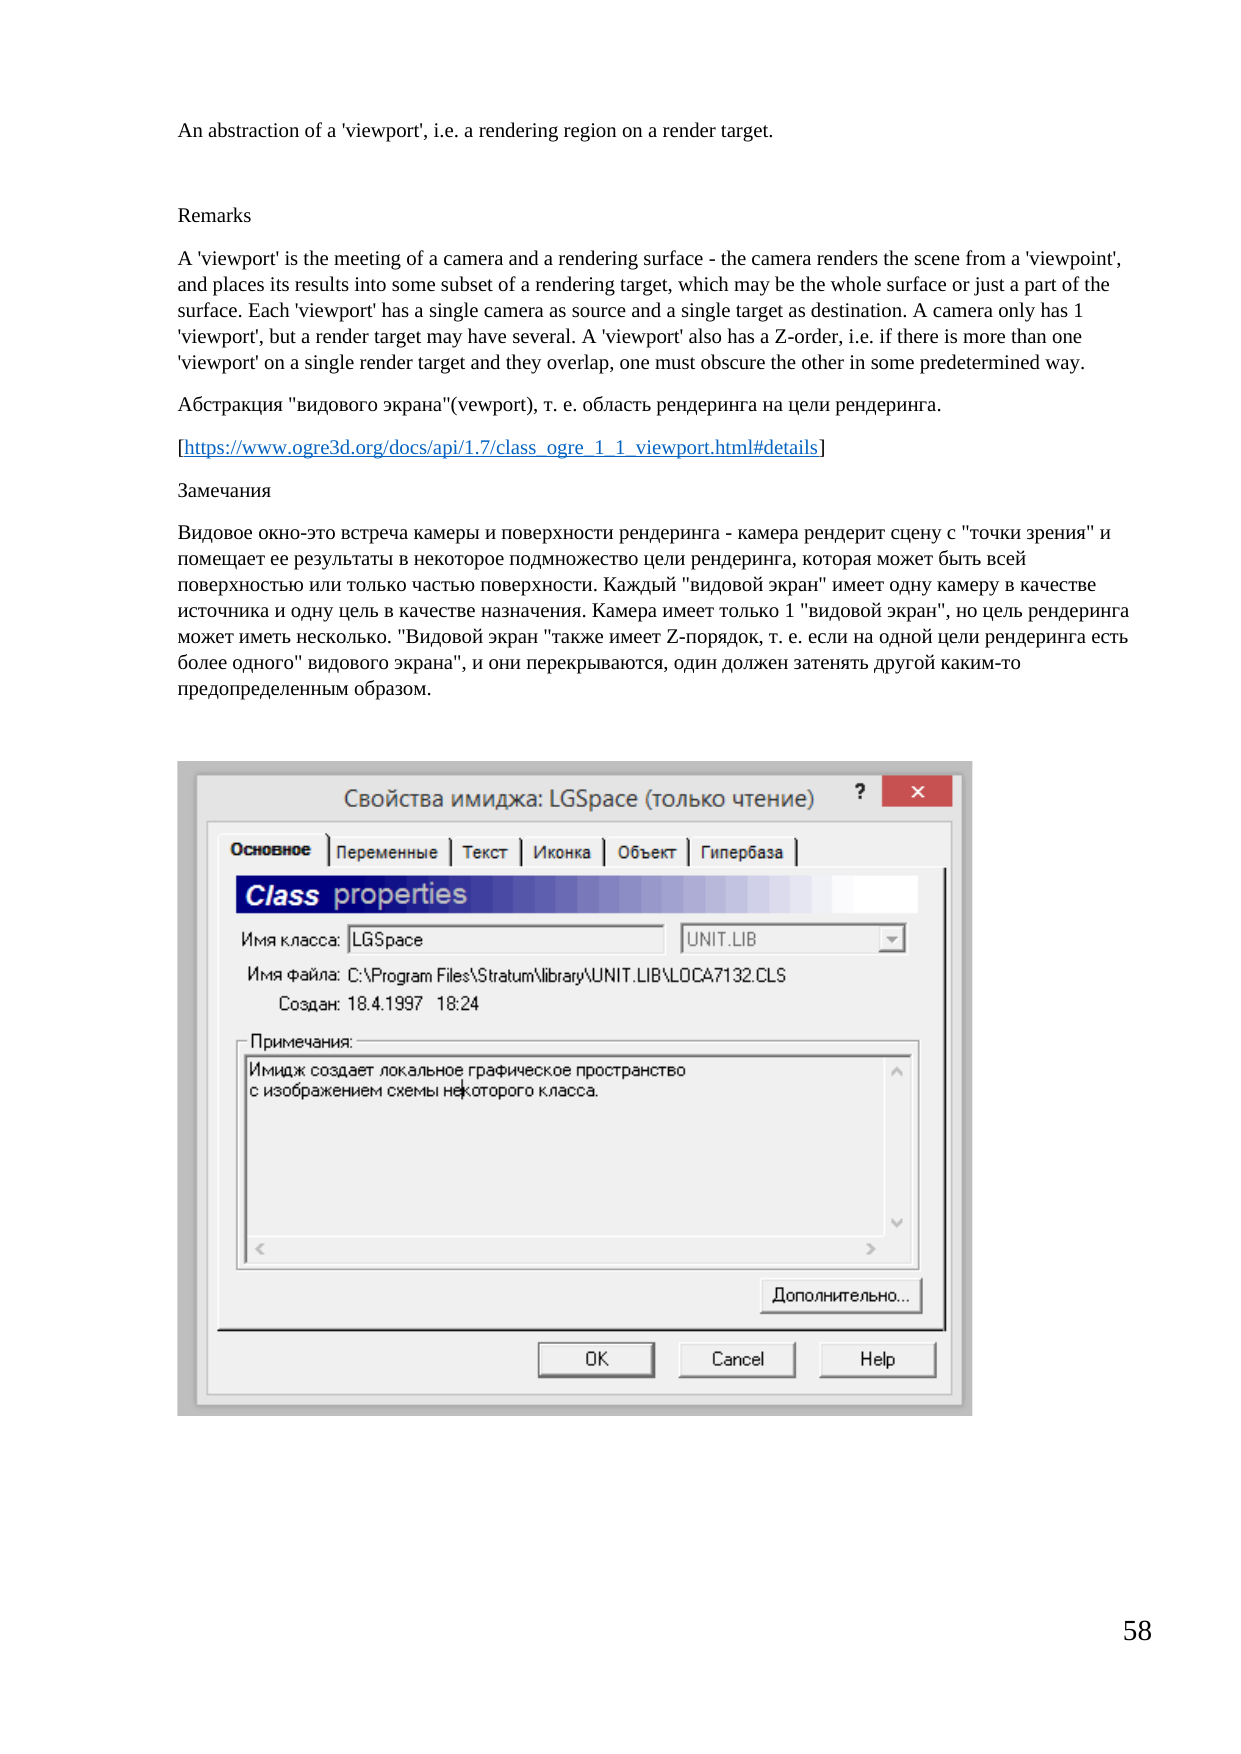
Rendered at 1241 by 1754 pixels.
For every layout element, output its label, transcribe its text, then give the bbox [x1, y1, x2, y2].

text An abstraction of a 'viewport', i.e. a rendering region on a render target. [177, 118, 1152, 142]
text Абстракция "видового экрана"(vewport), т. е. область рендеринга на цели рендеринга. [177, 392, 1152, 416]
text A 'viewport' is the meeting of a camera and a rendering surface - the camera renders the scene from a 'viewpoint', and places its results into some subset of a rendering target, which may be the whole surface or just a part of the surface. Each 'viewport' has a single camera as source and a single target as destination. A camera only has 1 'viewport', but a render target may have several. A 'viewport' also has a Z-order, i.e. if there is more than one 'viewport' on a single render target and they overlap, one must obscure the other in some predetermined way. [177, 246, 1152, 374]
text [https://www.ogre3d.org/docs/api/1.7/class_ogre_1_1_viewport.html#details] [177, 435, 1152, 459]
text Замечания [177, 477, 1152, 502]
text Remarks [177, 203, 1152, 227]
text Видовое окно-это встреча камеры и поверхности рендеринга - камера рендерит сцену с "точки зрения" и помещает ее результаты в некоторое подмножество цели рендеринга, которая может быть всей поверхностью или только частью поверхности. Каждый "видовой экран" имеет одну камеру в качестве источника и одну цель в качестве назначения. Камера имеет только 1 "видовой экран", но цель рендеринга может иметь несколько. "Видовой экран "также имеет Z-порядок, т. е. если на одной цели рендеринга есть более одного" видового экрана", и они перекрываются, один должен затенять другой каким-то предопределенным образом. [177, 520, 1152, 700]
picture [177, 761, 973, 1416]
